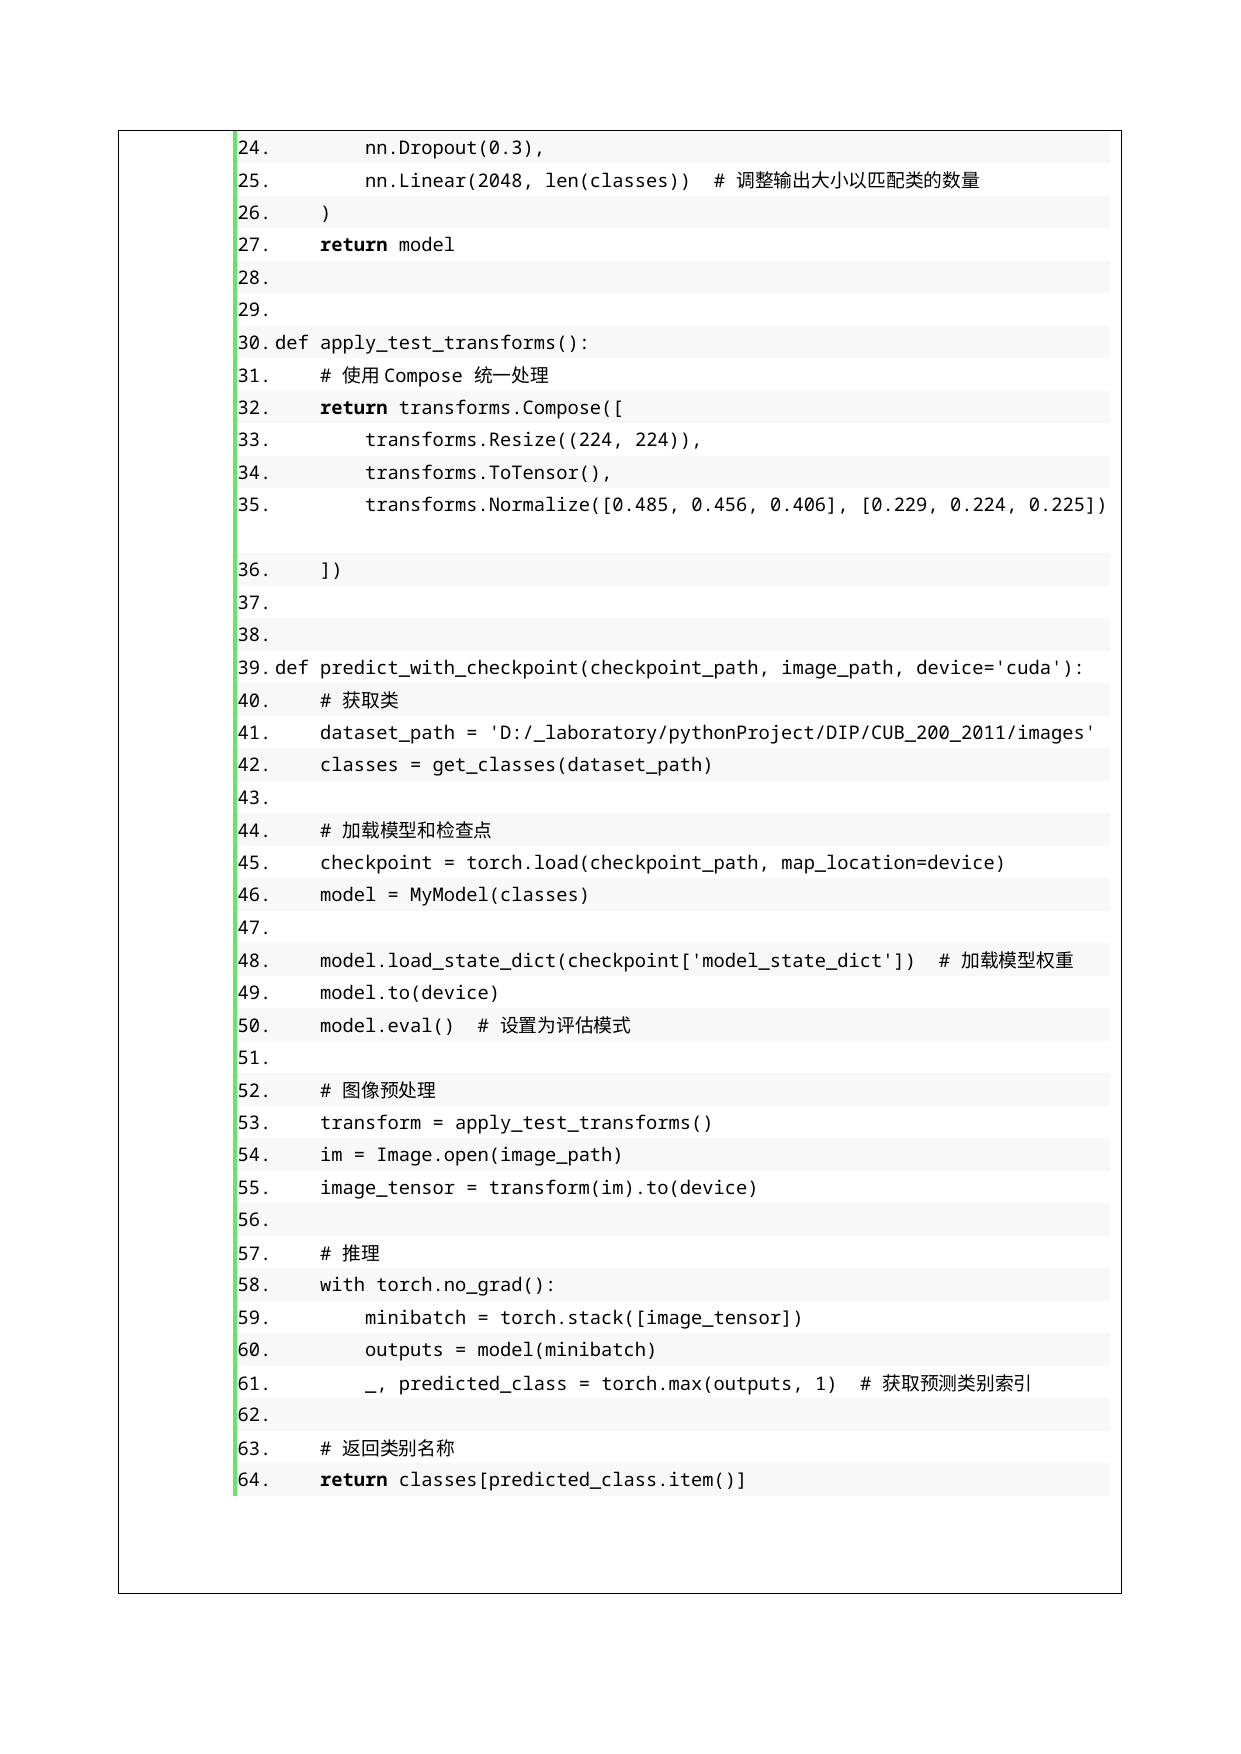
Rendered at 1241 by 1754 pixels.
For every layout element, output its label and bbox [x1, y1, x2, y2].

table_header [119, 131, 1121, 1593]
